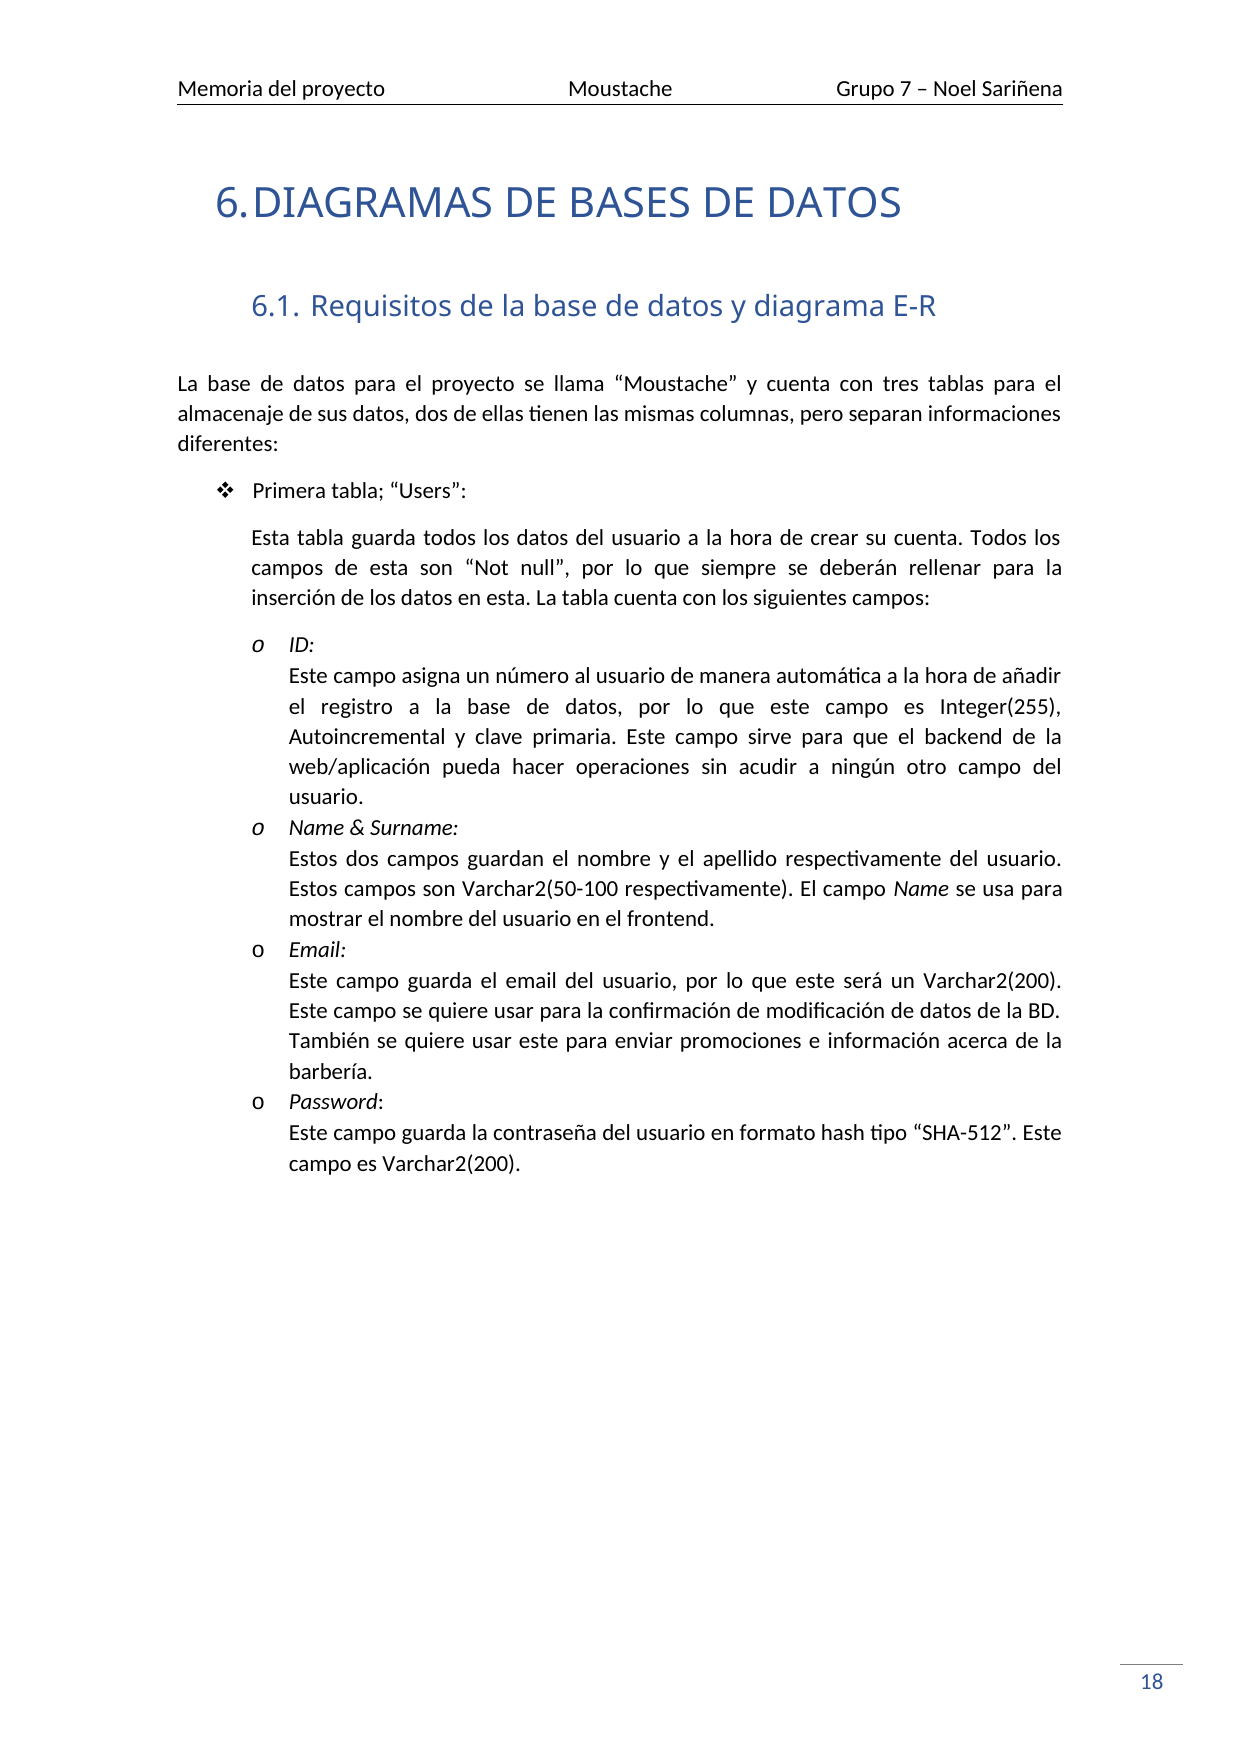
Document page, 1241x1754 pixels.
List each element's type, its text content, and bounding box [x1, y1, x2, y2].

list Este campo guarda el email del usuario, por lo que este será un Varchar2(200). Este campo se quiere usar para la confirmación de modificación de datos de la BD. También se quiere usar este para enviar promociones e información acerca de la barbería. [288, 966, 1063, 1085]
list Name & Surname: [251, 813, 1063, 842]
list Password: [251, 1087, 1063, 1116]
text La base de datos para el proyecto se llama “Moustache” y cuenta con tres tablas para el almacenaje de sus datos, dos de ellas tienen las mismas columnas, pero separan informaciones diferentes: [177, 369, 1063, 457]
subtitle Requisitos de la base de datos y diagrama E-R [251, 285, 1063, 325]
list Estos dos campos guardan el nombre y el apellido respectivamente del usuario. Estos campos son Varchar2(50-100 respectivamente). El campo Name se usa para mostrar el nombre del usuario en el frontend. [288, 844, 1063, 933]
list Primera tabla; “Users”: [215, 476, 1063, 504]
text Esta tabla guarda todos los datos del usuario a la hora de crear su cuenta. Todos los campos de esta son “Not null”, por lo que siempre se deberán rellenar para la inserción de los datos en esta. La tabla cuenta con los siguientes campos: [251, 523, 1063, 611]
subtitle DIAGRAMAS DE BASES DE DATOS [215, 173, 1063, 229]
list Este campo asigna un número al usuario de manera automática a la hora de añadir el registro a la base de datos, por lo que este campo es Integer(255), Autoincremental y clave primaria. Este campo sirve para que el backend de la web/aplicación pueda hacer operaciones sin acudir a ningún otro campo del usuario. [288, 662, 1063, 811]
list Este campo guarda la contraseña del usuario en formato hash tipo “SHA-512”. Este campo es Varchar2(200). [288, 1118, 1063, 1177]
list ID: [251, 630, 1063, 659]
list Email: [251, 935, 1063, 964]
